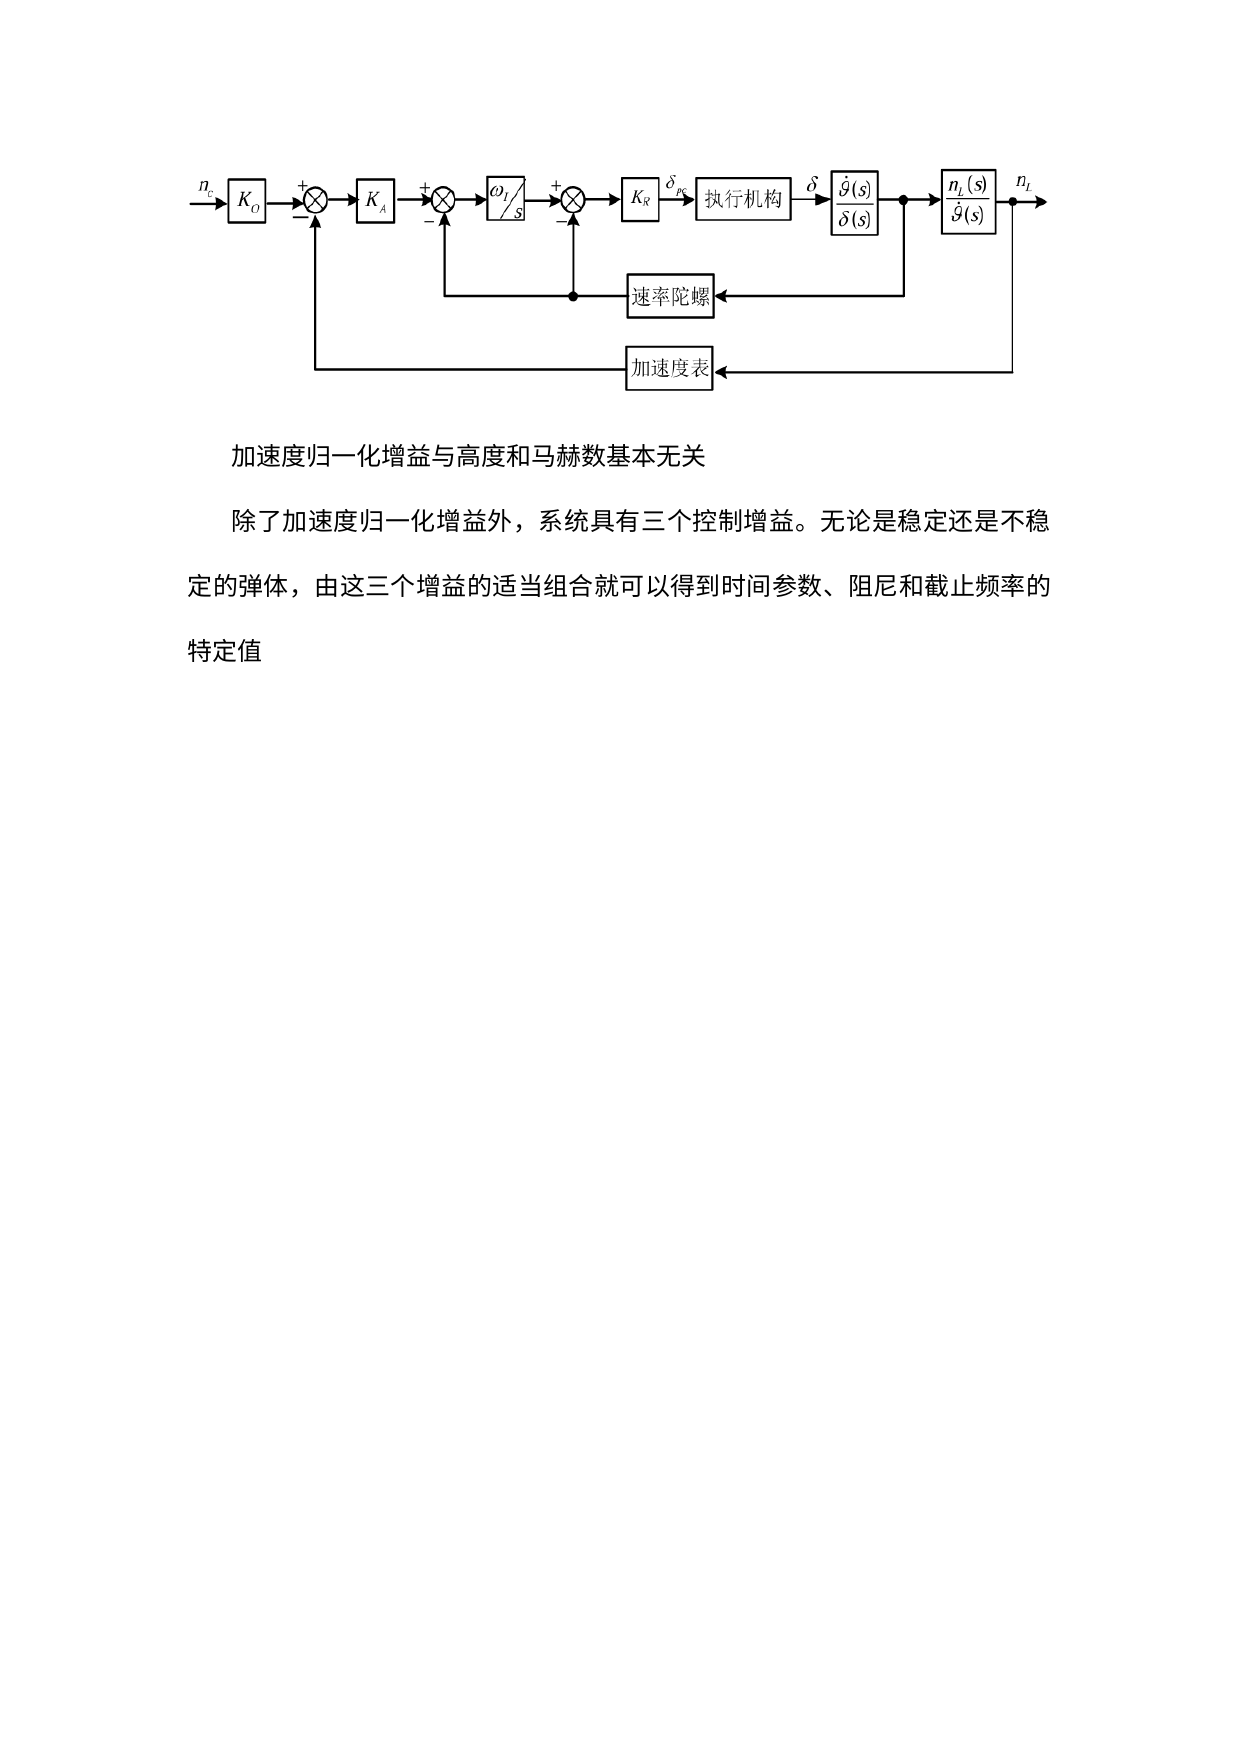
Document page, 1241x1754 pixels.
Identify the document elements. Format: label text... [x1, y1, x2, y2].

text 加速度归一化增益与高度和马赫数基本无关 [187, 422, 1053, 487]
text 除了加速度归一化增益外，系统具有三个控制增益。无论是稳定还是不稳定的弹体，由这三个增益的适当组合就可以得到时间参数、阻尼和截止频率的特定值 [187, 487, 1053, 682]
picture [187, 162, 1053, 397]
